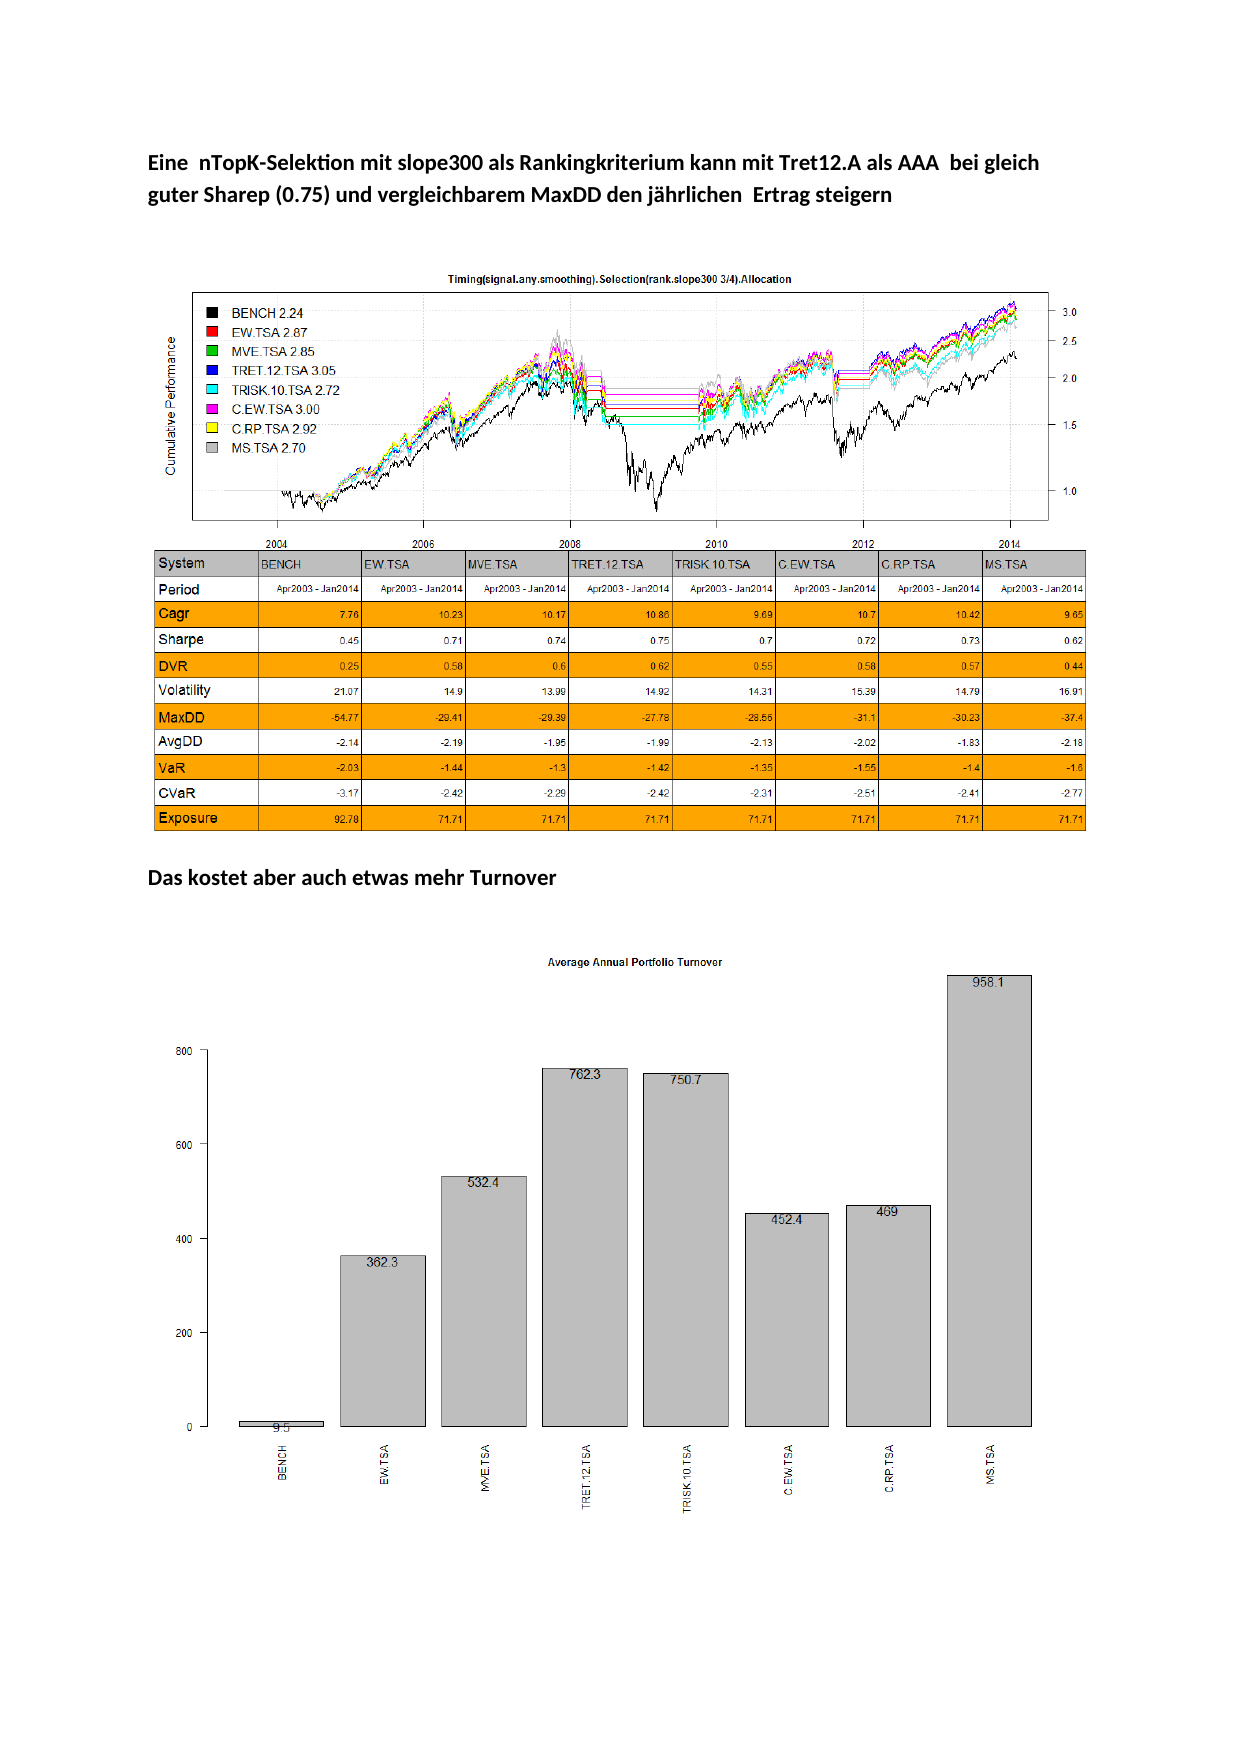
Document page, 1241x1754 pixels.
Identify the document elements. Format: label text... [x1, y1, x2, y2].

picture [147, 232, 1093, 838]
picture [147, 915, 1093, 1521]
text Das kostet aber auch etwas mehr Turnover [148, 863, 1093, 891]
text Eine nTopK-Selektion mit slope300 als Rankingkriterium kann mit Tret12.A als AAA bei gleich guter Sharep (0.75) und vergleichbarem MaxDD den jährlichen Ertrag steigern [148, 148, 1093, 208]
